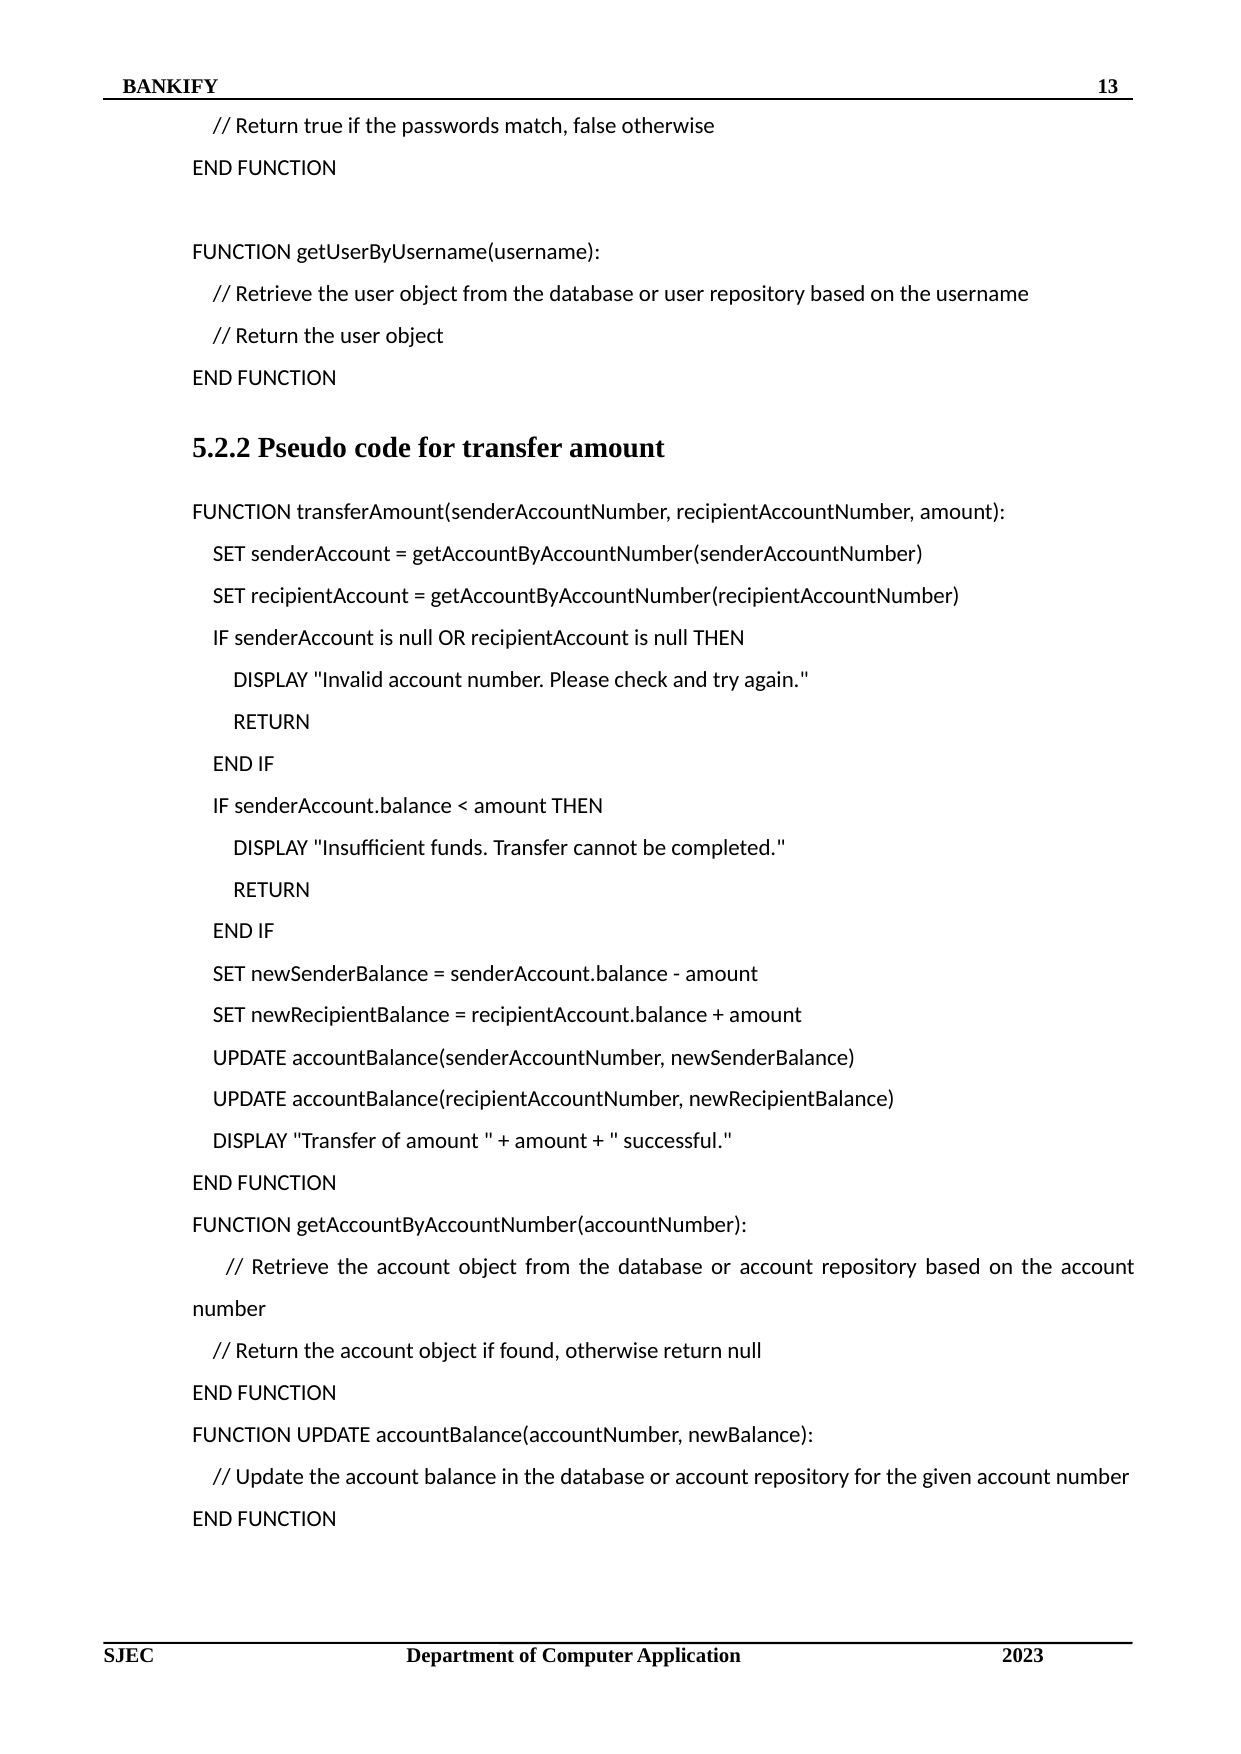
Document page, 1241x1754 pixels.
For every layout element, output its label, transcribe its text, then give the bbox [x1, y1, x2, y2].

text DISPLAY "Insufficient funds. Transfer cannot be completed." [192, 833, 1137, 861]
text 5.2.2 Pseudo code for transfer amount [192, 430, 1137, 463]
text SET newSenderBalance = senderAccount.balance - amount [192, 959, 1137, 987]
text IF senderAccount is null OR recipientAccount is null THEN [192, 623, 1137, 651]
text // Retrieve the account object from the database or account repository based on the account number [192, 1252, 1137, 1322]
text END FUNCTION [192, 1504, 1137, 1532]
text FUNCTION UPDATE accountBalance(accountNumber, newBalance): [192, 1420, 1137, 1448]
text END IF [192, 749, 1137, 777]
text SET recipientAccount = getAccountByAccountNumber(recipientAccountNumber) [192, 581, 1137, 609]
text // Return true if the passwords match, false otherwise [192, 111, 1137, 139]
text // Return the user object [192, 321, 1137, 349]
text // Return the account object if found, otherwise return null [192, 1336, 1137, 1364]
text END IF [192, 917, 1137, 945]
text END FUNCTION [192, 1378, 1137, 1406]
text DISPLAY "Invalid account number. Please check and try again." [192, 665, 1137, 693]
text IF senderAccount.balance < amount THEN [192, 791, 1137, 819]
text // Update the account balance in the database or account repository for the given account number [192, 1462, 1137, 1490]
text END FUNCTION [192, 363, 1137, 391]
text RETURN [192, 707, 1137, 735]
text FUNCTION getUserByUsername(username): [192, 237, 1137, 265]
text SET newRecipientBalance = recipientAccount.balance + amount [192, 1001, 1137, 1029]
text UPDATE accountBalance(recipientAccountNumber, newRecipientBalance) [192, 1084, 1137, 1113]
text UPDATE accountBalance(senderAccountNumber, newSenderBalance) [192, 1043, 1137, 1071]
text RETURN [192, 875, 1137, 903]
text DISPLAY "Transfer of amount " + amount + " successful." [192, 1127, 1137, 1154]
text END FUNCTION [192, 1168, 1137, 1197]
text FUNCTION getAccountByAccountNumber(accountNumber): [192, 1211, 1137, 1238]
text FUNCTION transferAmount(senderAccountNumber, recipientAccountNumber, amount): [192, 497, 1137, 525]
text END FUNCTION [192, 153, 1137, 181]
text SET senderAccount = getAccountByAccountNumber(senderAccountNumber) [192, 539, 1137, 567]
text // Retrieve the user object from the database or user repository based on the username [192, 279, 1137, 307]
